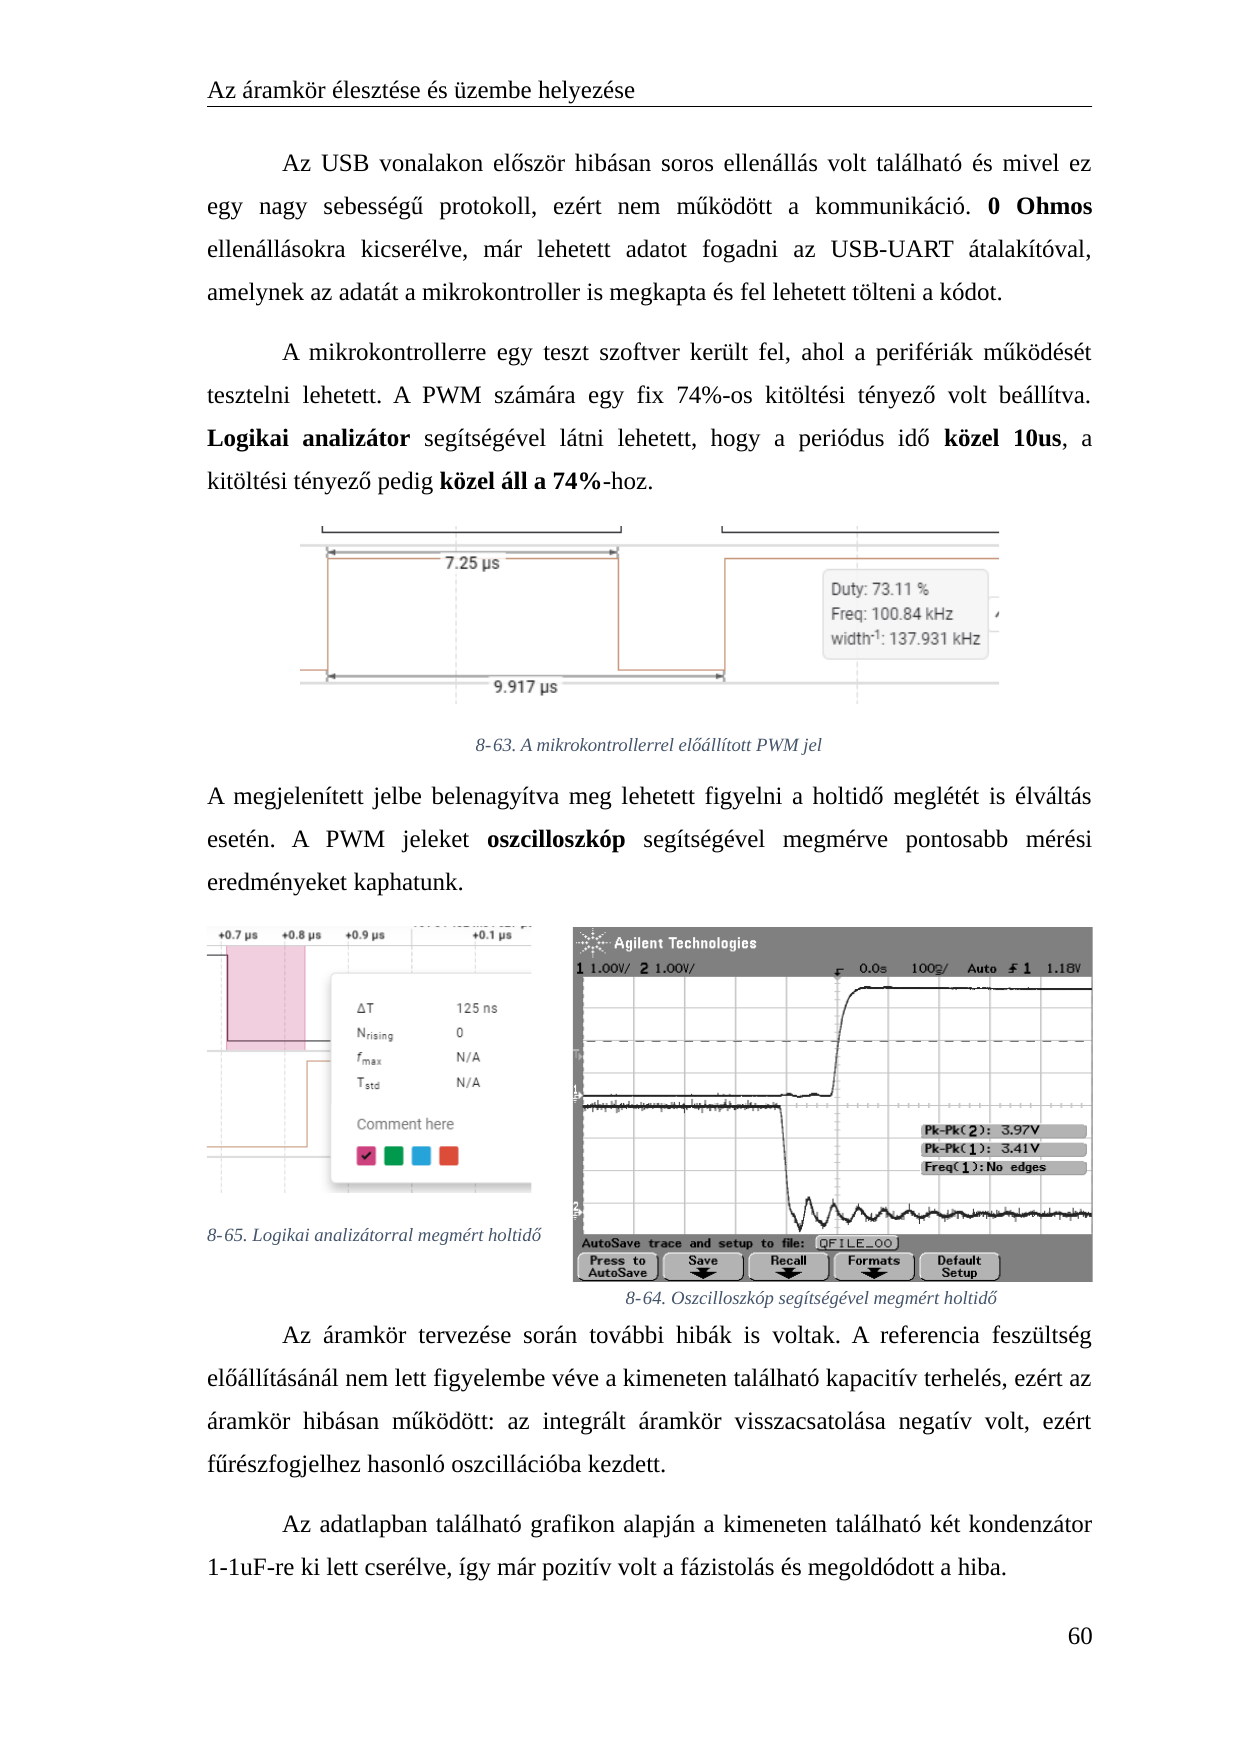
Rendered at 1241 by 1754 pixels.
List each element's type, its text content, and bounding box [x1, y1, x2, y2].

text Az áramkör tervezése során további hibák is voltak. A referencia feszültség előállításánál nem lett figyelembe véve a kimeneten található kapacitív terhelés, ezért az áramkör hibásan működött: az integrált áramkör visszacsatolása negatív volt, ezért fűrészfogjelhez hasonló oszcillációba kezdett. [207, 1320, 1092, 1478]
text A megjelenített jelbe belenagyítva meg lehetett figyelni a holtidő meglétét is élváltás esetén. A PWM jeleket oszcilloszkóp segítségével megmérve pontosabb mérési eredményeket kaphatunk. [207, 781, 1092, 896]
text Az adatlapban található grafikon alapján a kimeneten található két kondenzátor 1-1uF-re ki lett cserélve, így már pozitív volt a fázistolás és megoldódott a hiba. [207, 1509, 1092, 1581]
picture [572, 927, 1093, 1282]
picture [206, 926, 532, 1193]
text A mikrokontrollerre egy teszt szoftver került fel, ahol a perifériák működését tesztelni lehetett. A PWM számára egy fix 74%-os kitöltési tényező volt beállítva. Logikai analizátor segítségével látni lehetett, hogy a periódus idő közel 10us, a kitöltési tényező pedig közel áll a 74%-hoz. [207, 337, 1092, 495]
text Az USB vonalakon először hibásan soros ellenállás volt található és mivel ez egy nagy sebességű protokoll, ezért nem működött a kommunikáció. 0 Ohmos ellenállásokra kicserélve, már lehetett adatot fogadni az USB-UART átalakítóval, amelynek az adatát a mikrokontroller is megkapta és fel lehetett tölteni a kódot. [207, 148, 1092, 306]
picture [300, 526, 1000, 704]
